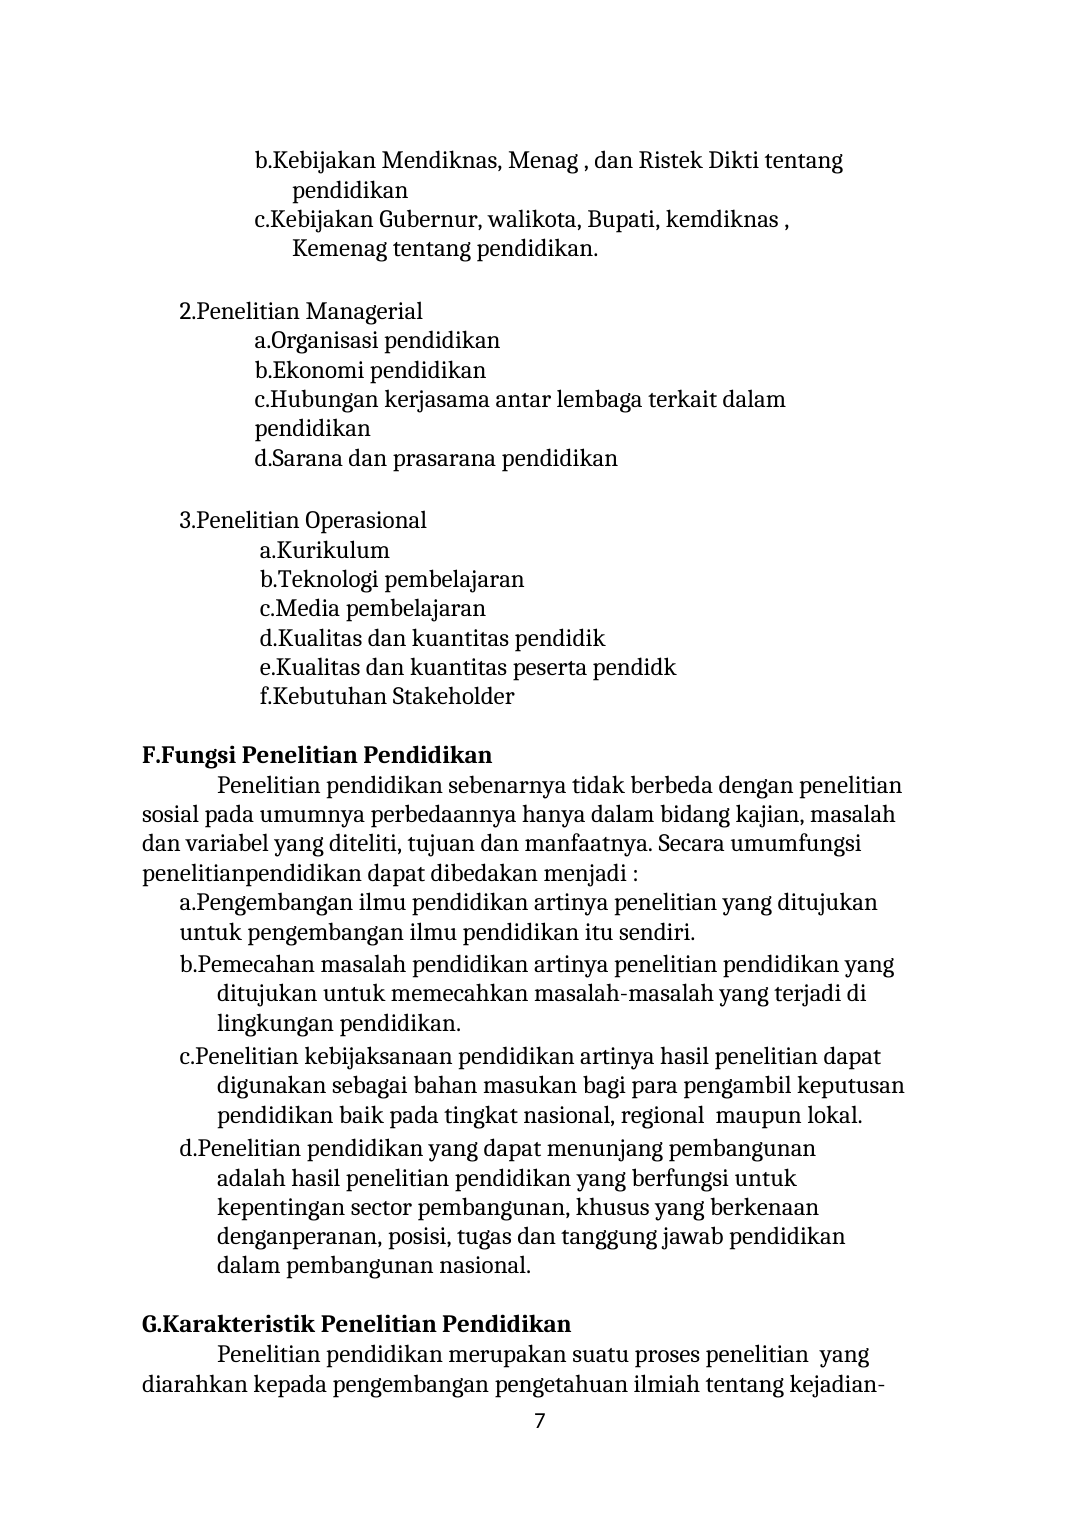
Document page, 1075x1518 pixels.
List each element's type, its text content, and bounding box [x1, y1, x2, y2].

text G.Karakteristik Penelitian Pendidikan Penelitian pendidikan merupakan suatu proses penelitian yang diarahkan kepada pengembangan pengetahuan ilmiah tentang kejadian- [142, 1309, 941, 1398]
text F.Fungsi Penelitian Pendidikan Penelitian pendidikan sebenarnya tidak berbeda dengan penelitian sosial pada umumnya perbedaannya hanya dalam bidang kajian, masalah dan variabel yang diteliti, tujuan dan manfaatnya. Secara umumfungsi penelitianpendidikan dapat dibedakan menjadi : a.Pengembangan ilmu pendidikan artinya penelitian yang ditujukan untuk pengembangan ilmu pendidikan itu sendiri. [142, 740, 941, 946]
text 2.Penelitian Managerial a.Organisasi pendidikan b.Ekonomi pendidikan c.Hubungan kerjasama antar lembaga terkait dalam pendidikan d.Sarana dan prasarana pendidikan [179, 297, 836, 472]
text 3.Penelitian Operasional a.Kurikulum b.Teknologi pembelajaran c.Media pembelajaran d.Kualitas dan kuantitas pendidik e.Kualitas dan kuantitas peserta pendidk f.Kebutuhan Stakeholder [179, 506, 731, 711]
text b.Kebijakan Mendiknas, Menag , dan Ristek Dikti tentang pendidikan c.Kebijakan Gubernur, walikota, Bupati, kemdiknas , Kemenag tentang pendidikan. [254, 146, 896, 263]
text 7 [139, 1411, 941, 1433]
text b.Pemecahan masalah pendidikan artinya penelitian pendidikan yang ditujukan untuk memecahkan masalah-masalah yang terjadi di lingkungan pendidikan. [179, 950, 926, 1037]
text d.Penelitian pendidikan yang dapat menunjang pembangunan adalah hasil penelitian pendidikan yang berfungsi untuk kepentingan sector pembangunan, khusus yang berkenaan denganperanan, posisi, tugas dan tanggung jawab pendidikan dalam pembangunan nasional. [179, 1134, 881, 1280]
text c.Penelitian kebijaksanaan pendidikan artinya hasil penelitian dapat digunakan sebagai bahan masukan bagi para pengambil keputusan pendidikan baik pada tingkat nasional, regional maupun lokal. [179, 1042, 941, 1129]
